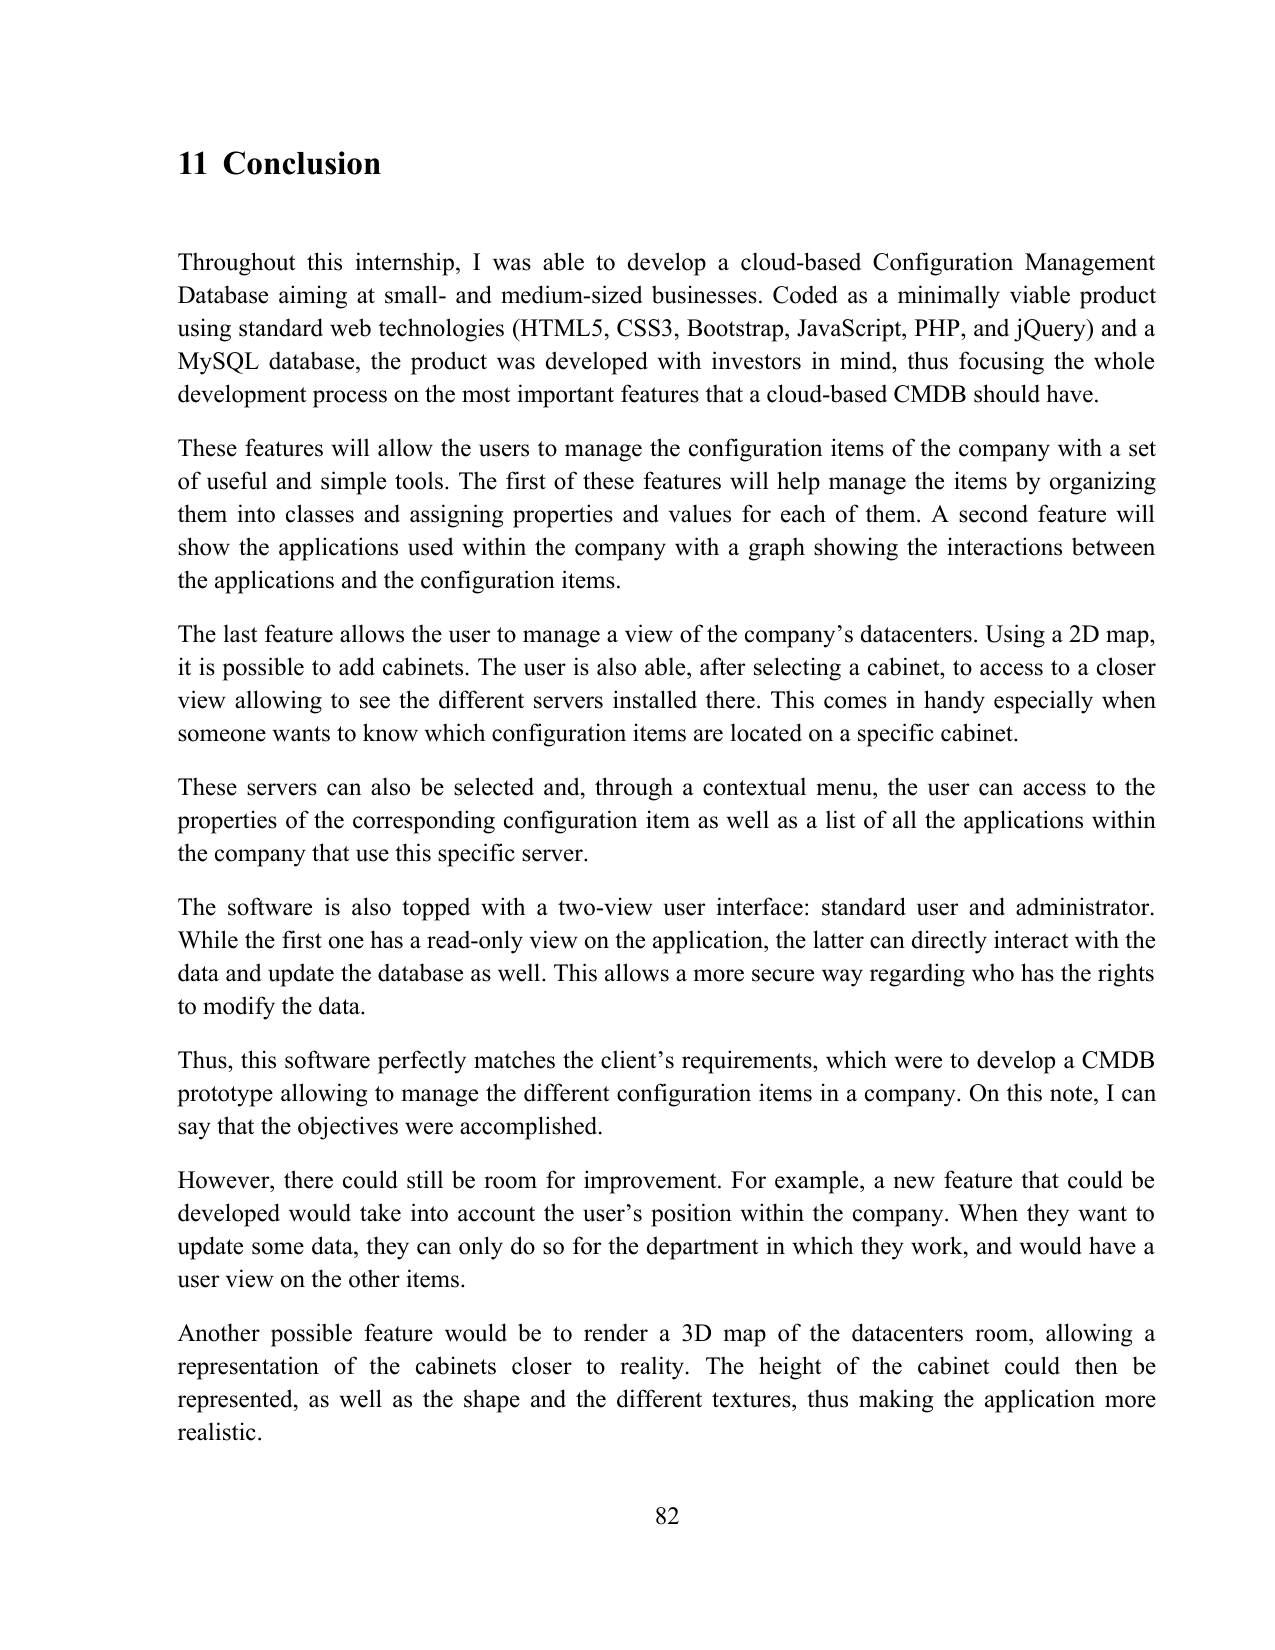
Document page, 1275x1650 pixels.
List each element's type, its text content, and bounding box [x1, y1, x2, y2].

text However, there could still be room for improvement. For example, a new feature that could be developed would take into account the user’s position within the company. When they want to update some data, they can only do so for the department in which they work, and would have a user view on the other items. [177, 1165, 1157, 1293]
text These features will allow the users to manage the configuration items of the company with a set of useful and simple tools. The first of these features will help manage the items by organizing them into classes and assigning properties and values for each of them. A second feature will show the applications used within the company with a graph showing the interactions between the applications and the configuration items. [177, 433, 1157, 594]
text The software is also topped with a two-view user interface: standard user and administrator. While the first one has a read-only view on the application, the latter can directly interact with the data and update the database as well. This allows a more secure way regarding who has the rights to modify the data. [177, 892, 1157, 1020]
text The last feature allows the user to manage a view of the company’s datacenters. Using a 2D map, it is possible to add cabinets. The user is also able, after selecting a cabinet, to access to a closer view allowing to see the different servers installed there. This comes in handy especially when someone wants to know which configuration items are located on a specific cabinet. [177, 619, 1157, 747]
text Throughout this internship, I was able to develop a cloud-based Configuration Management Database aiming at small- and medium-sized businesses. Coded as a minimally viable product using standard web technologies (HTML5, CSS3, Bootstrap, JavaScript, PHP, and jQuery) and a MySQL database, the product was developed with investors in mind, thus focusing the whole development process on the most important features that a cloud-based CMDB should have. [177, 247, 1157, 408]
text Another possible feature would be to render a 3D map of the datacenters room, allowing a representation of the cabinets closer to reality. The height of the cabinet could then be represented, as well as the shape and the different textures, thus making the application more realistic. [177, 1318, 1157, 1446]
subtitle Conclusion [177, 143, 1157, 181]
text Thus, this software perfectly matches the client’s requirements, which were to develop a CMDB prototype allowing to manage the different configuration items in a company. On this note, I can say that the objectives were accomplished. [177, 1045, 1157, 1140]
text These servers can also be selected and, through a contextual menu, the user can access to the properties of the corresponding configuration item as well as a list of all the applications within the company that use this specific server. [177, 772, 1157, 867]
